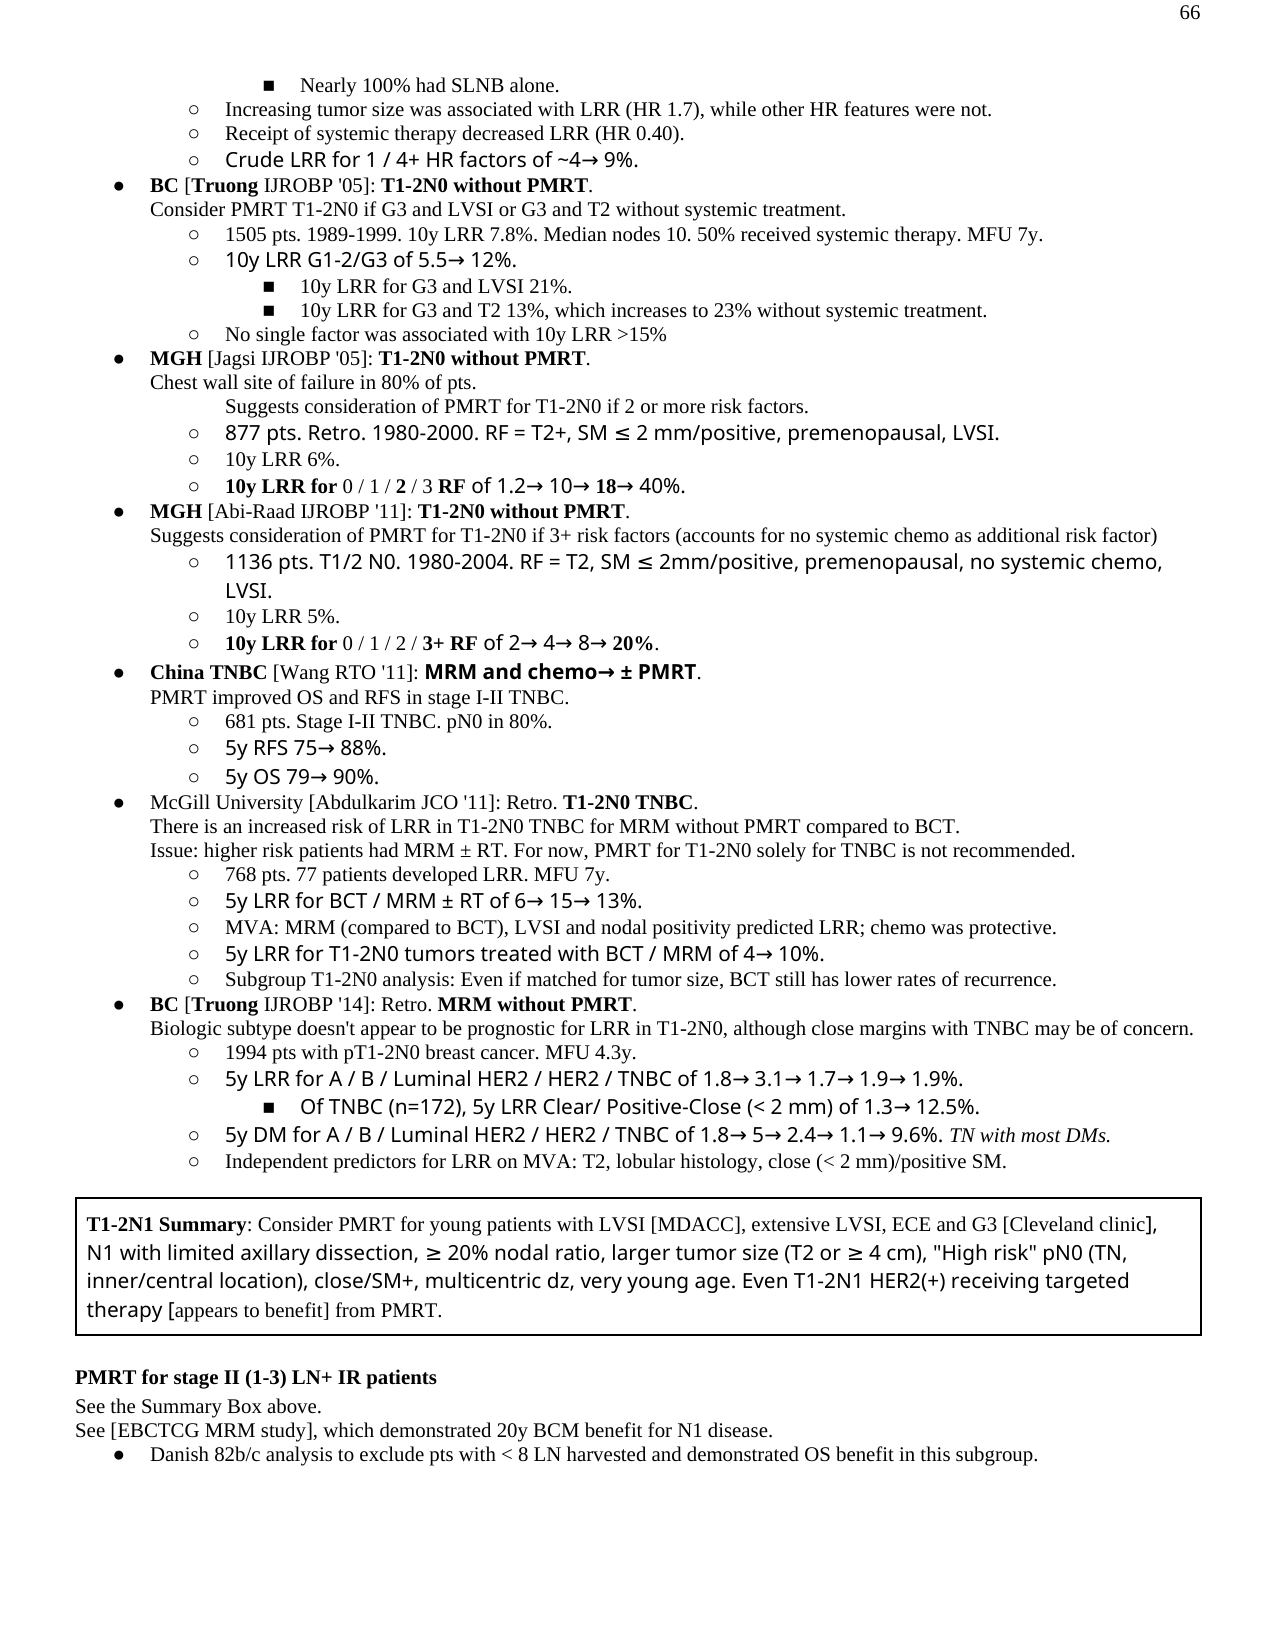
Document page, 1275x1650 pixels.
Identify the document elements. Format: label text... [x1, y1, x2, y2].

list 5y RFS 75→ 88%. [187, 733, 1200, 762]
list 10y LRR for G3 and T2 13%, which increases to 23% without systemic treatment. [262, 298, 1200, 322]
list MGH [Abi-Raad IJROBP '11]: T1-2N0 without PMRT. Suggests consideration of PMRT for T1-2N0 if 3+ risk factors (accounts for no systemic chemo as additional risk factor) [112, 499, 1200, 547]
text See the Summary Box above. [75, 1393, 1200, 1418]
list Independent predictors for LRR on MVA: T2, lobular histology, close (< 2 mm)/positive SM. [187, 1149, 1200, 1173]
list Of TNBC (n=172), 5y LRR Clear/ Positive-Close (< 2 mm) of 1.3→ 12.5%. [262, 1092, 1200, 1121]
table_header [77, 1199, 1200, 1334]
list 1505 pts. 1989-1999. 10y LRR 7.8%. Median nodes 10. 50% received systemic therapy. MFU 7y. [187, 221, 1200, 246]
list 5y DM for A / B / Luminal HER2 / HER2 / TNBC of 1.8→ 5→ 2.4→ 1.1→ 9.6%. TN with most DMs. [187, 1121, 1200, 1149]
list 10y LRR for G3 and LVSI 21%. [262, 274, 1200, 298]
list 768 pts. 77 patients developed LRR. MFU 7y. [187, 862, 1200, 886]
list 10y LRR G1-2/G3 of 5.5→ 12%. [187, 246, 1200, 274]
list 10y LRR for 0 / 1 / 2 / 3+ RF of 2→ 4→ 8→ 20%. [187, 628, 1200, 657]
list 10y LRR for 0 / 1 / 2 / 3 RF of 1.2→ 10→ 18→ 40%. [187, 471, 1200, 499]
list Nearly 100% had SLNB alone. [262, 73, 1200, 97]
list Crude LRR for 1 / 4+ HR factors of ~4→ 9%. [187, 145, 1200, 173]
list 1136 pts. T1/2 N0. 1980-2004. RF = T2, SM ≤ 2mm/positive, premenopausal, no systemic chemo, LVSI. [187, 547, 1200, 604]
text See [EBCTCG MRM study], which demonstrated 20y BCM benefit for N1 disease. [75, 1418, 1200, 1442]
list 5y LRR for A / B / Luminal HER2 / HER2 / TNBC of 1.8→ 3.1→ 1.7→ 1.9→ 1.9%. [187, 1064, 1200, 1092]
list 877 pts. Retro. 1980-2000. RF = T2+, SM ≤ 2 mm/positive, premenopausal, LVSI. [187, 418, 1200, 447]
list 681 pts. Stage I-II TNBC. pN0 in 80%. [187, 709, 1200, 733]
text Suggests consideration of PMRT for T1-2N0 if 2 or more risk factors. [150, 394, 1200, 418]
list 5y LRR for T1-2N0 tumors treated with BCT / MRM of 4→ 10%. [187, 939, 1200, 967]
list Receipt of systemic therapy decreased LRR (HR 0.40). [187, 121, 1200, 145]
list BC [Truong IJROBP '05]: T1-2N0 without PMRT. Consider PMRT T1-2N0 if G3 and LVSI or G3 and T2 without systemic treatment. [112, 173, 1200, 221]
list Danish 82b/c analysis to exclude pts with < 8 LN harvested and demonstrated OS benefit in this subgroup. [112, 1442, 1200, 1466]
list Increasing tumor size was associated with LRR (HR 1.7), while other HR features were not. [187, 97, 1200, 121]
list Subgroup T1-2N0 analysis: Even if matched for tumor size, BCT still has lower rates of recurrence. [187, 967, 1200, 991]
list 1994 pts with pT1-2N0 breast cancer. MFU 4.3y. [187, 1039, 1200, 1064]
list No single factor was associated with 10y LRR >15% [187, 322, 1200, 346]
list McGill University [Abdulkarim JCO '11]: Retro. T1-2N0 TNBC. There is an increased risk of LRR in T1-2N0 TNBC for MRM without PMRT compared to BCT. Issue: higher risk patients had MRM ± RT. For now, PMRT for T1-2N0 solely for TNBC is not recommended. [112, 790, 1200, 862]
list BC [Truong IJROBP '14]: Retro. MRM without PMRT. Biologic subtype doesn't appear to be prognostic for LRR in T1-2N0, although close margins with TNBC may be of concern. [112, 991, 1200, 1039]
subtitle PMRT for stage II (1-3) LN+ IR patients [75, 1365, 1200, 1389]
list 10y LRR 6%. [187, 447, 1200, 471]
list 5y OS 79→ 90%. [187, 762, 1200, 790]
list 5y LRR for BCT / MRM ± RT of 6→ 15→ 13%. [187, 886, 1200, 915]
list MGH [Jagsi IJROBP '05]: T1-2N0 without PMRT. Chest wall site of failure in 80% of pts. [112, 346, 1200, 394]
list 10y LRR 5%. [187, 604, 1200, 628]
list MVA: MRM (compared to BCT), LVSI and nodal positivity predicted LRR; chemo was protective. [187, 915, 1200, 939]
list China TNBC [Wang RTO '11]: MRM and chemo→ ± PMRT. PMRT improved OS and RFS in stage I-II TNBC. [112, 657, 1200, 709]
